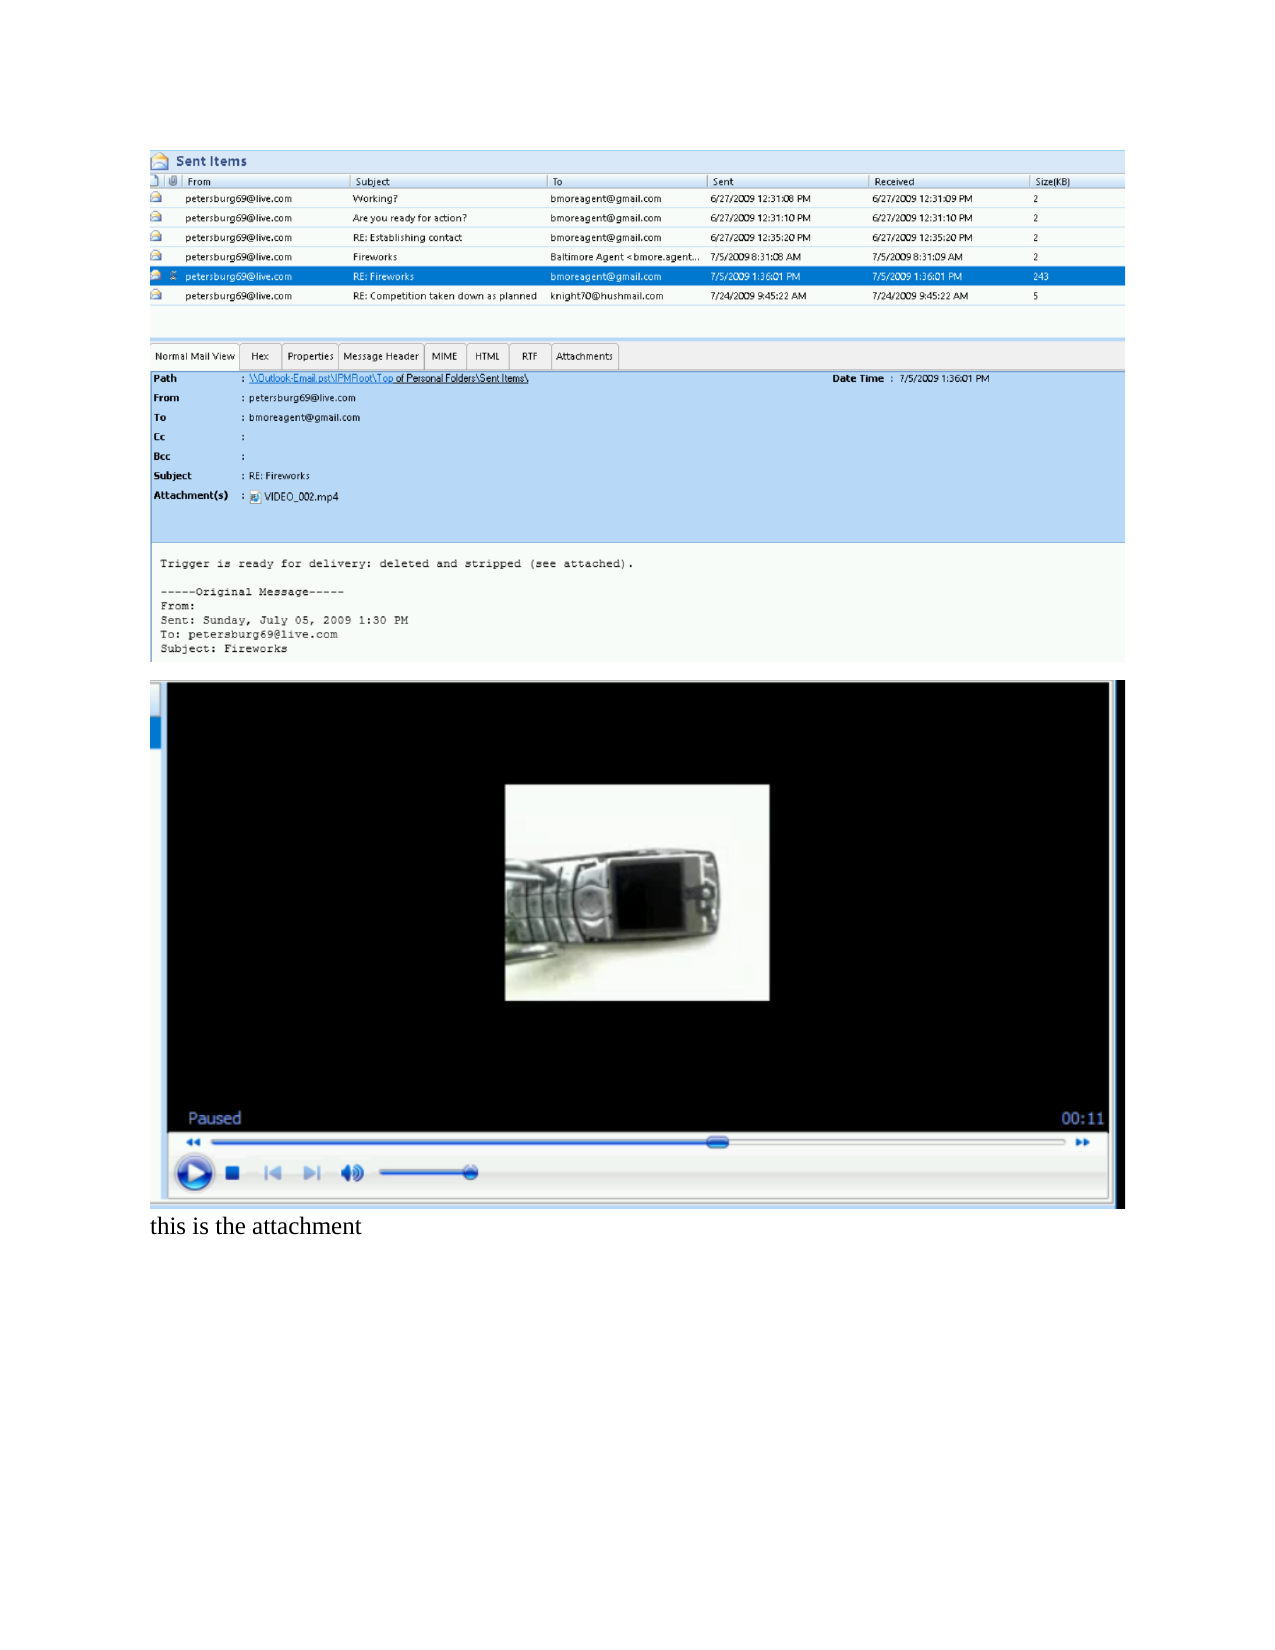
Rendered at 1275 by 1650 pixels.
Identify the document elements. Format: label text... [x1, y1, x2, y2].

picture [150, 680, 1125, 1209]
picture [150, 150, 1125, 662]
text this is the attachment [150, 1209, 1125, 1240]
